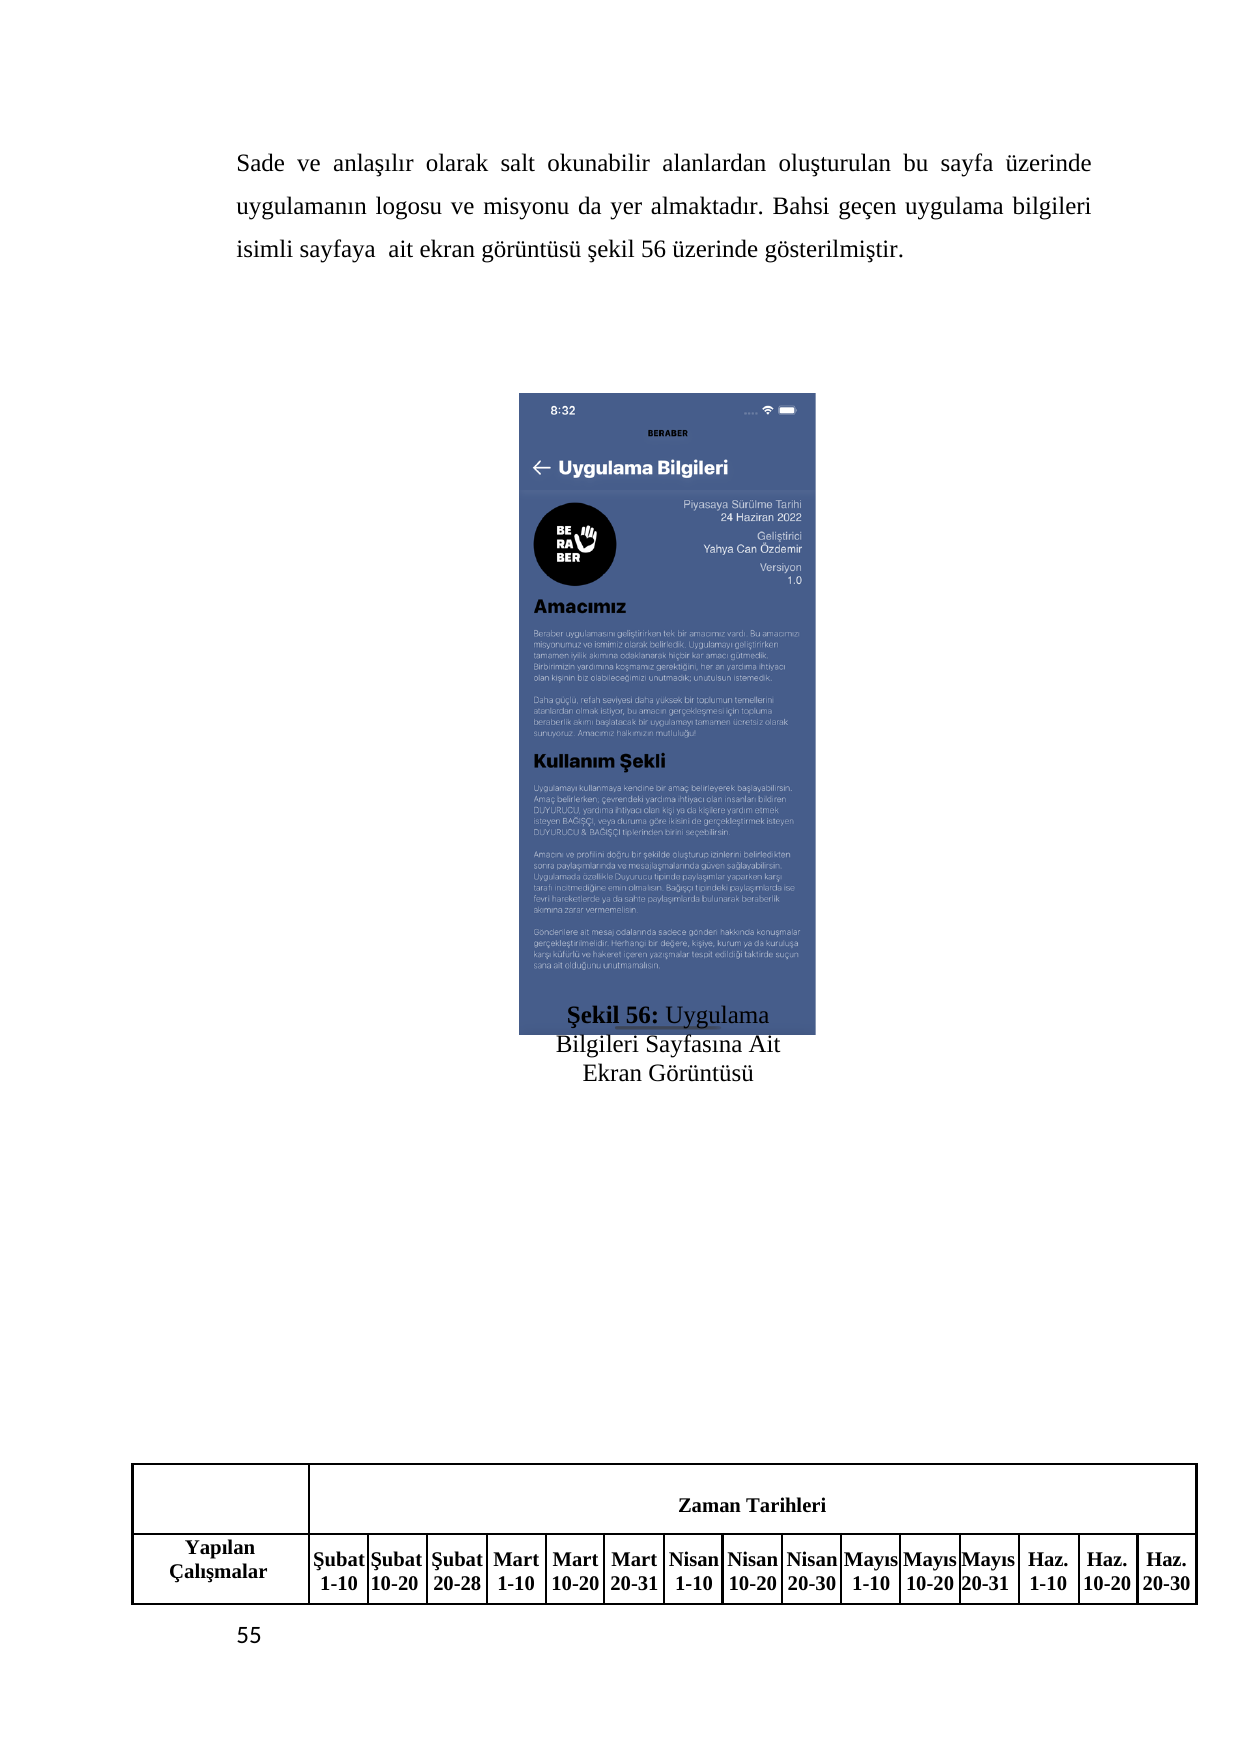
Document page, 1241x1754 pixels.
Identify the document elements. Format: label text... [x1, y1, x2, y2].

table_cell Mart 10-20 [547, 1535, 603, 1603]
picture [519, 393, 816, 1035]
table_cell Nisan 1-10 [665, 1535, 721, 1603]
table_header Zaman Tarihleri [310, 1465, 1195, 1533]
table_cell Mayıs10-20 [901, 1535, 959, 1603]
table_cell Haz. 20-30 [1139, 1535, 1195, 1603]
table_cell Nisan 20-30 [783, 1535, 840, 1603]
table_cell Haz. 1-10 [1020, 1535, 1078, 1603]
text Sade ve anlaşılır olarak salt okunabilir alanlardan oluşturulan bu sayfa üzerinde uygulamanın logosu ve misyonu da yer almaktadır. Bahsi geçen uygulama bilgileri isimli sayfaya ait ekran görüntüsü şekil 56 üzerinde gösterilmiştir. [236, 148, 1092, 263]
table_cell Mayıs 1-10 [842, 1535, 899, 1603]
table_cell Mart 1-10 [488, 1535, 545, 1603]
table_cell Yapılan Çalışmalar [134, 1535, 308, 1603]
table_cell Şubat10-20 [369, 1535, 426, 1603]
table_cell Mayıs20-31 [961, 1535, 1018, 1603]
table_cell Şubat 20-28 [428, 1535, 486, 1603]
table_cell Şubat 1-10 [310, 1535, 367, 1603]
table_cell Mart 20-31 [605, 1535, 663, 1603]
table_header [134, 1465, 308, 1533]
table_cell Nisan 10-20 [724, 1535, 781, 1603]
table_cell Haz. 10-20 [1080, 1535, 1136, 1603]
